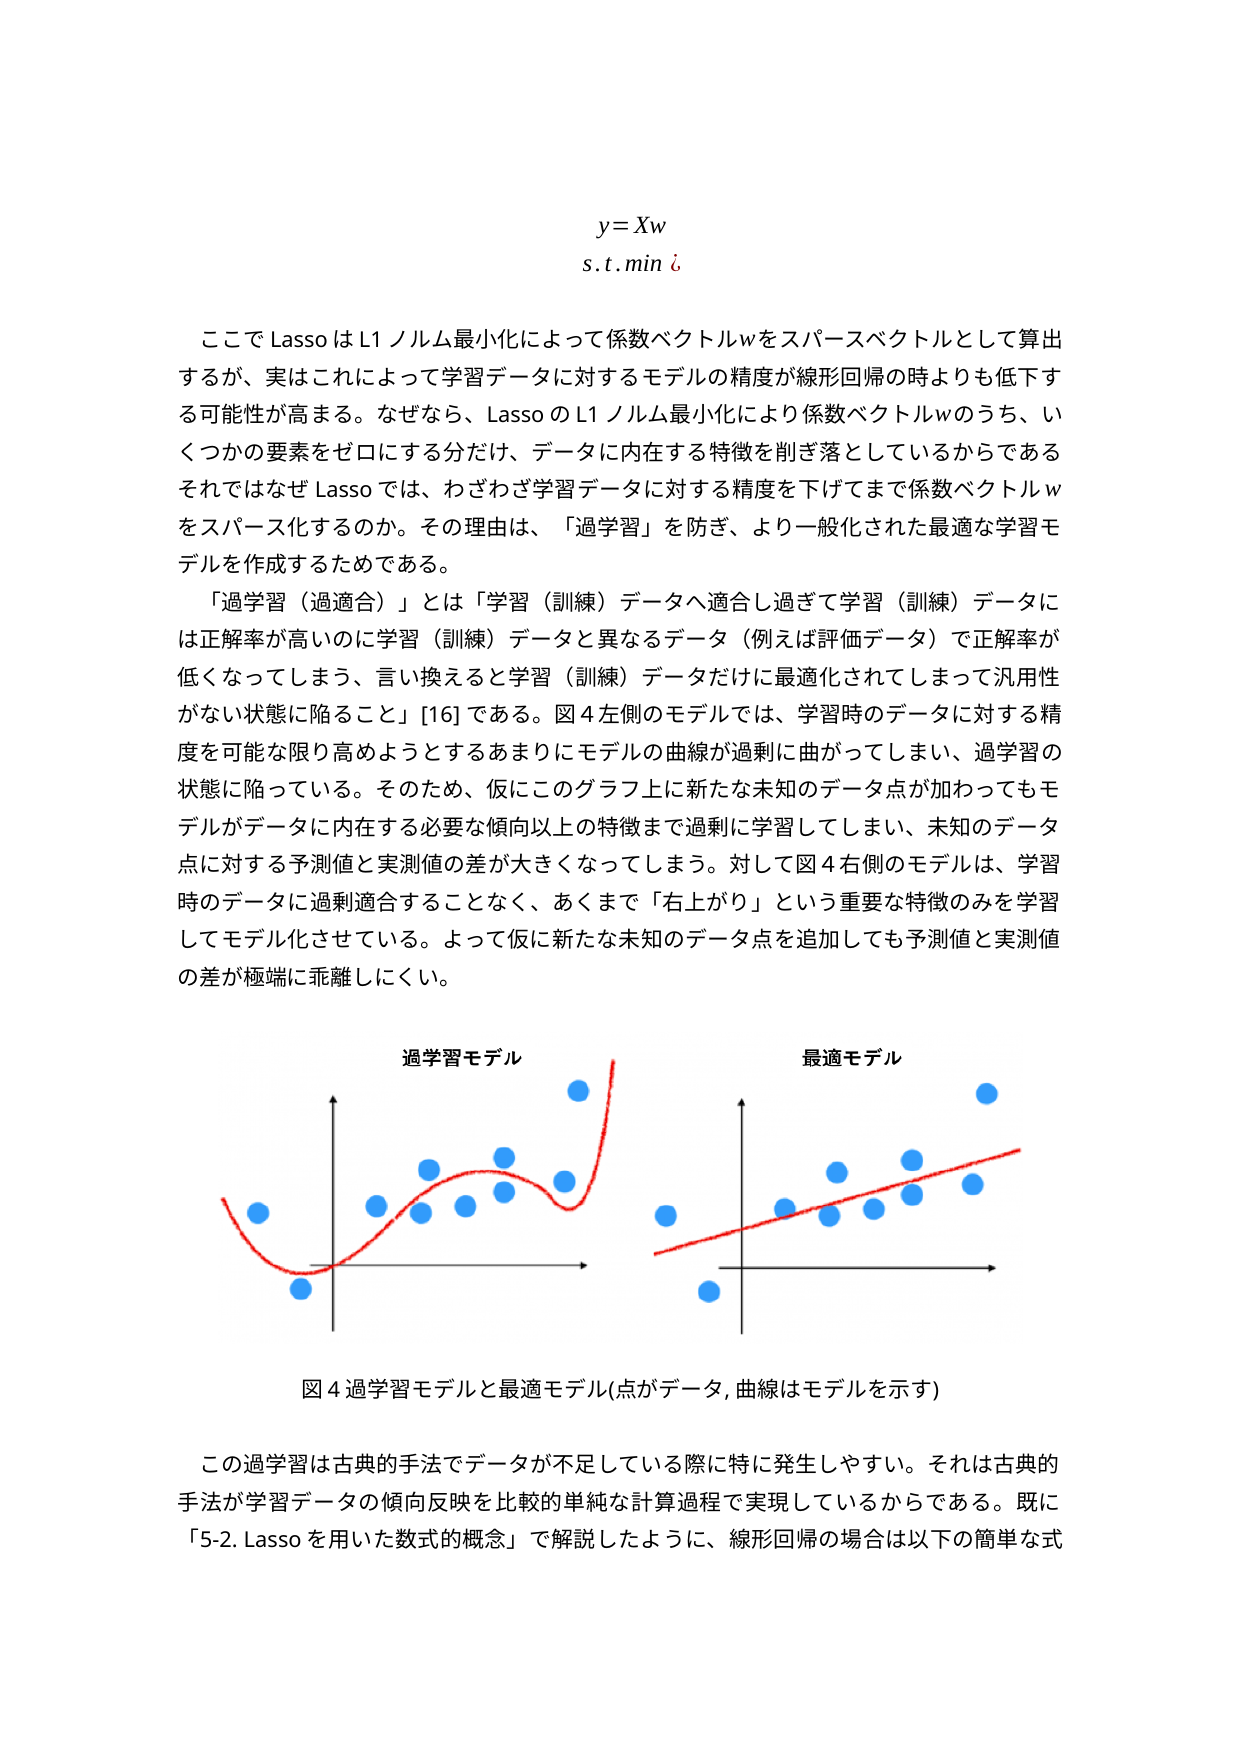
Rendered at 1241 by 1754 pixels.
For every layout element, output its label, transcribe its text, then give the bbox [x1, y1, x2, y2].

text 図4 過学習モデルと最適モデル(点がデータ, 曲線はモデルを示す) [177, 1369, 1063, 1407]
text 「過学習（過適合）」とは「学習（訓練）データへ適合し過ぎて学習（訓練）データには正解率が高いのに学習（訓練）データと異なるデータ（例えば評価データ）で正解率が低くなってしまう、言い換えると学習（訓練）データだけに最適化されてしまって汎用性がない状態に陥ること」[16] である。図４左側のモデルでは、学習時のデータに対する精度を可能な限り高めようとするあまりにモデルの曲線が過剰に曲がってしまい、過学習の状態に陥っている。そのため、仮にこのグラフ上に新たな未知のデータ点が加わってもモデルがデータに内在する必要な傾向以上の特徴まで過剰に学習してしまい、未知のデータ点に対する予測値と実測値の差が大きくなってしまう。対して図４右側のモデルは、学習時のデータに過剰適合することなく、あくまで「右上がり」という重要な特徴のみを学習してモデル化させている。よって仮に新たな未知のデータ点を追加しても予測値と実測値の差が極端に乖離しにくい。 [177, 582, 1063, 994]
text ここでLassoはL1ノルム最小化によって係数ベクトルをスパースベクトルとして算出するが、実はこれによって学習データに対するモデルの精度が線形回帰の時よりも低下する可能性が高まる。なぜなら、LassoのL1ノルム最小化により係数ベクトルのうち、いくつかの要素をゼロにする分だけ、データに内在する特徴を削ぎ落としているからである。それではなぜLassoでは、わざわざ学習データに対する精度を下げてまで係数ベクトルをスパース化するのか。その理由は、「過学習」を防ぎ、より一般化された最適な学習モデルを作成するためである。 [177, 319, 1063, 582]
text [177, 1444, 1063, 1557]
picture [217, 1031, 1023, 1346]
